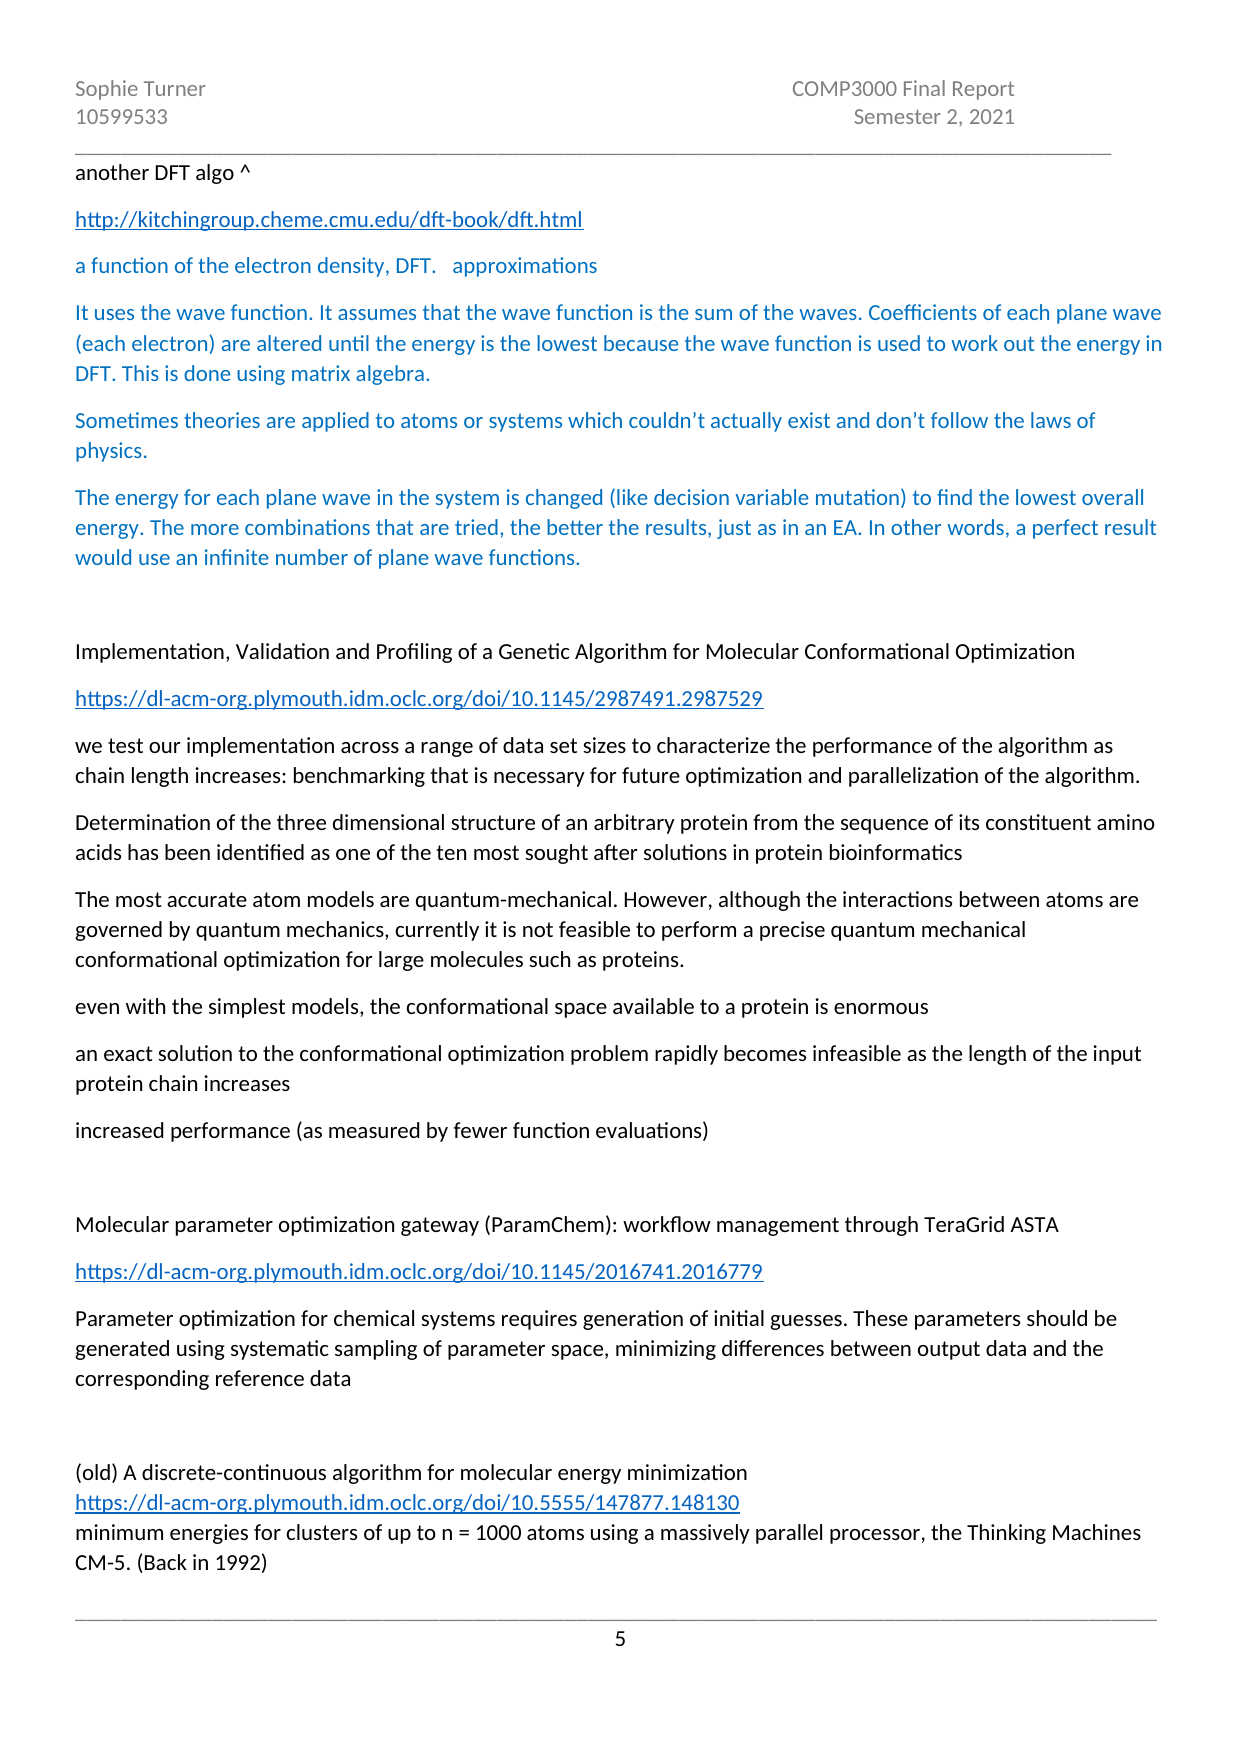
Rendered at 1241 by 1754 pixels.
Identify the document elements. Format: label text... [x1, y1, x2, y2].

text Determination of the three dimensional structure of an arbitrary protein from the sequence of its constituent amino acids has been identified as one of the ten most sought after solutions in protein bioinformatics [75, 808, 1165, 866]
text The energy for each plane wave in the system is changed (like decision variable mutation) to find the lowest overall energy. The more combinations that are tried, the better the results, just as in an EA. In other words, a perfect result would use an infinite number of plane wave functions. [75, 483, 1165, 571]
text Molecular parameter optimization gateway (ParamChem): workflow management through TeraGrid ASTA [75, 1210, 1165, 1238]
text increased performance (as measured by fewer function evaluations) [75, 1116, 1165, 1144]
text It uses the wave function. It assumes that the wave function is the sum of the waves. Coefficients of each plane wave (each electron) are altered until the energy is the lowest because the wave function is used to work out the energy in DFT. This is done using matrix algebra. [75, 298, 1165, 387]
text https://dl-acm-org.plymouth.idm.oclc.org/doi/10.1145/2016741.2016779 [75, 1257, 1165, 1285]
text The most accurate atom models are quantum-mechanical. However, although the interactions between atoms are governed by quantum mechanics, currently it is not feasible to perform a precise quantum mechanical conformational optimization for large molecules such as proteins. [75, 885, 1165, 973]
text http://kitchingroup.cheme.cmu.edu/dft-book/dft.html [75, 205, 1165, 233]
text Sometimes theories are applied to atoms or systems which couldn’t actually exist and don’t follow the laws of physics. [75, 406, 1165, 464]
text Implementation, Validation and Profiling of a Genetic Algorithm for Molecular Conformational Optimization [75, 637, 1165, 665]
text (old) A discrete-continuous algorithm for molecular energy minimization [75, 1458, 1165, 1486]
text a function of the electron density, DFT. approximations [75, 252, 1165, 279]
text we test our implementation across a range of data set sizes to characterize the performance of the algorithm as chain length increases: benchmarking that is necessary for future optimization and parallelization of the algorithm. [75, 731, 1165, 789]
text https://dl-acm-org.plymouth.idm.oclc.org/doi/10.5555/147877.148130 [75, 1488, 1165, 1516]
text https://dl-acm-org.plymouth.idm.oclc.org/doi/10.1145/2987491.2987529 [75, 684, 1165, 712]
text even with the simplest models, the conformational space available to a protein is enormous [75, 992, 1165, 1020]
text an exact solution to the conformational optimization problem rapidly becomes infeasible as the length of the input protein chain increases [75, 1039, 1165, 1097]
text Parameter optimization for chemical systems requires generation of initial guesses. These parameters should be generated using systematic sampling of parameter space, minimizing differences between output data and the corresponding reference data [75, 1304, 1165, 1392]
text minimum energies for clusters of up to n = 1000 atoms using a massively parallel processor, the Thinking Machines CM-5. (Back in 1992) [75, 1518, 1165, 1576]
text another DFT algo ^ [75, 158, 1165, 186]
